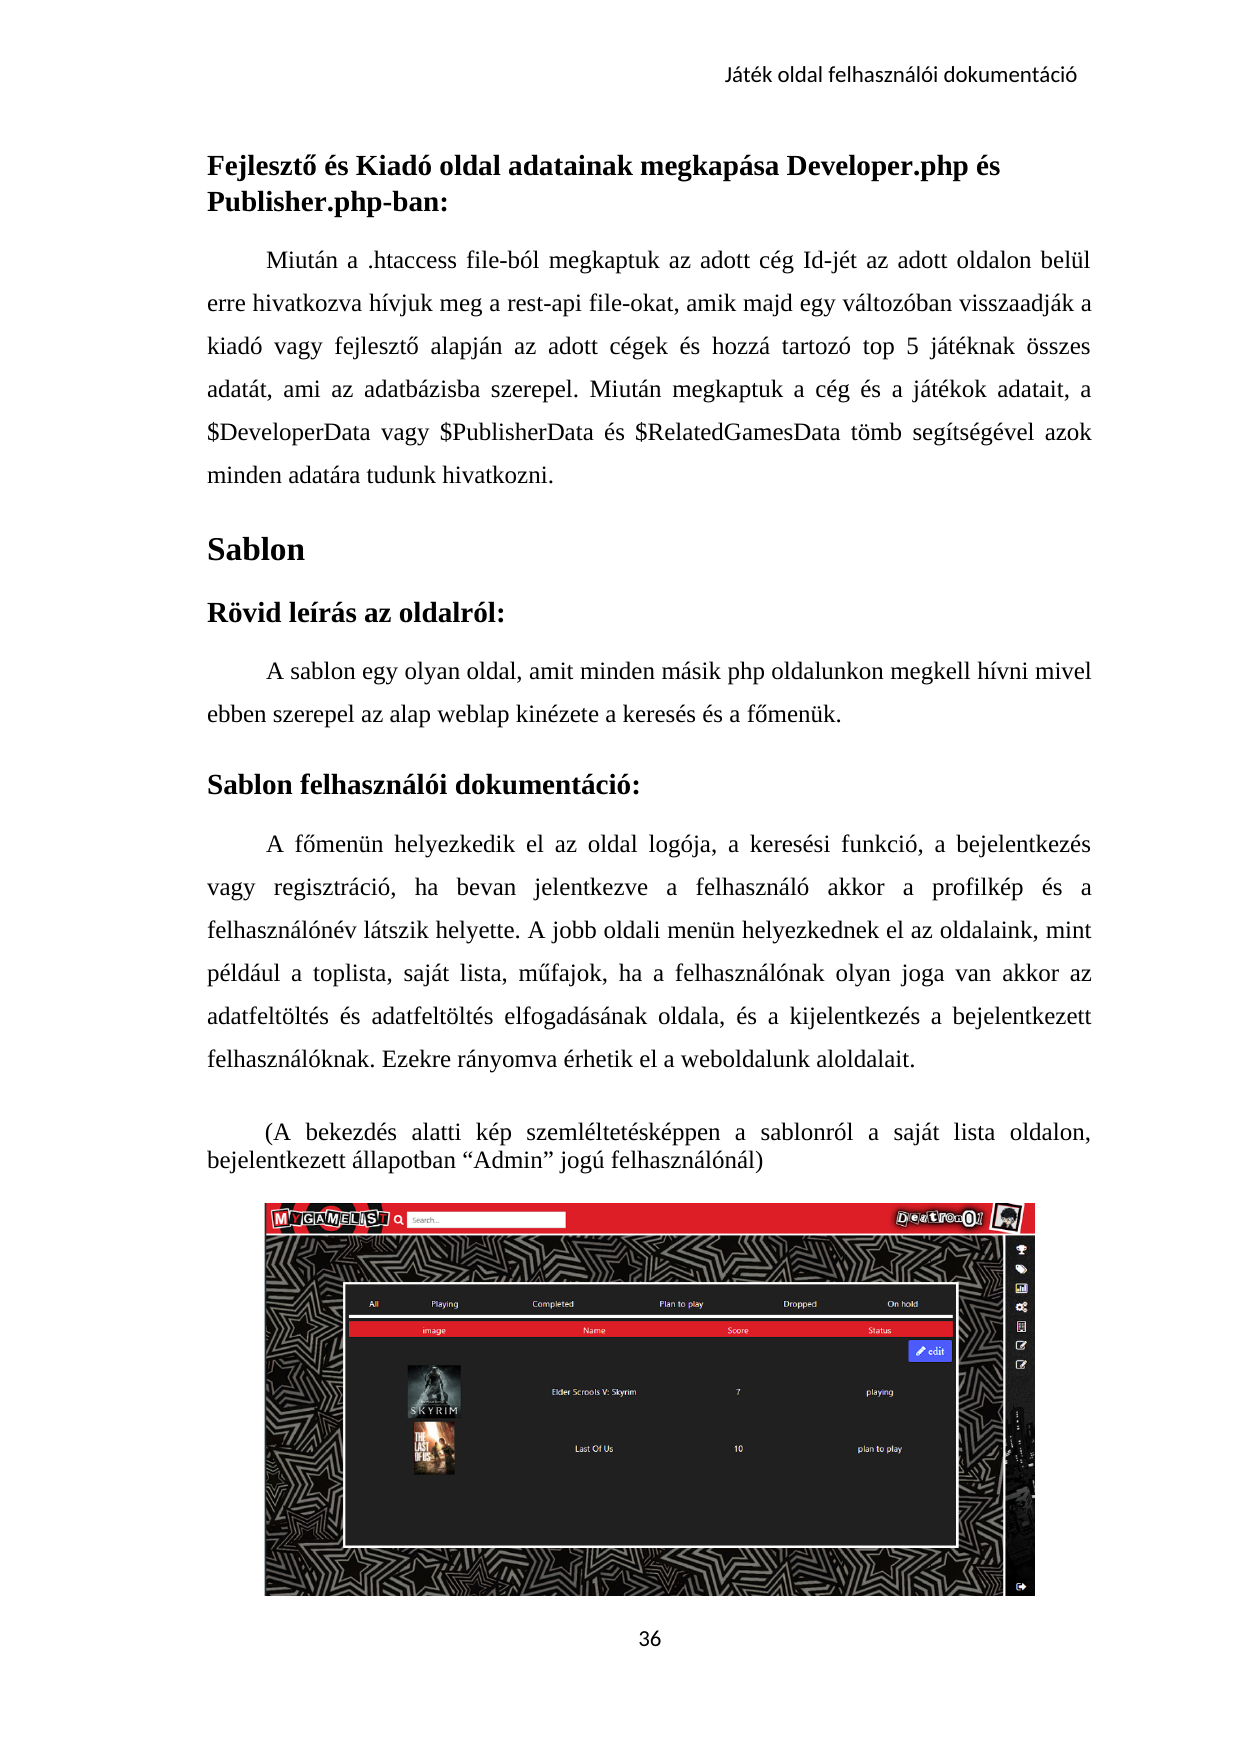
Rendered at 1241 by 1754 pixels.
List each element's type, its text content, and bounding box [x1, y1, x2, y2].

subtitle Sablon [207, 529, 1092, 567]
subtitle Fejlesztő és Kiadó oldal adatainak megkapása Developer.php és Publisher.php-ban: [207, 148, 1092, 217]
subtitle Sablon felhasználói dokumentáció: [207, 767, 1092, 801]
picture [264, 1203, 1035, 1596]
text A sablon egy olyan oldal, amit minden másik php oldalunkon megkell hívni mivel ebben szerepel az alap weblap kinézete a keresés és a főmenük. [207, 656, 1092, 728]
text A főmenün helyezkedik el az oldal logója, a keresési funkció, a bejelentkezés vagy regisztráció, ha bevan jelentkezve a felhasználó akkor a profilkép és a felhasználónév látszik helyette. A jobb oldali menün helyezkednek el az oldalaink, mint például a toplista, saját lista, műfajok, ha a felhasználónak olyan joga van akkor az adatfeltöltés és adatfeltöltés elfogadásának oldala, és a kijelentkezés a bejelentkezett felhasználóknak. Ezekre rányomva érhetik el a weboldalunk aloldalait. [207, 829, 1092, 1073]
text (A bekezdés alatti kép szemléltetésképpen a sablonról a saját lista oldalon, bejelentkezett állapotban “Admin” jogú felhasználónál) [207, 1117, 1092, 1174]
text Miután a .htaccess file-ból megkaptuk az adott cég Id-jét az adott oldalon belül erre hivatkozva hívjuk meg a rest-api file-okat, amik majd egy változóban visszaadják a kiadó vagy fejlesztő alapján az adott cégek és hozzá tartozó top 5 játéknak összes adatát, ami az adatbázisba szerepel. Miután megkaptuk a cég és a játékok adatait, a $DeveloperData vagy $PublisherData és $RelatedGamesData tömb segítségével azok minden adatára tudunk hivatkozni. [207, 245, 1092, 489]
subtitle Rövid leírás az oldalról: [207, 595, 1092, 629]
